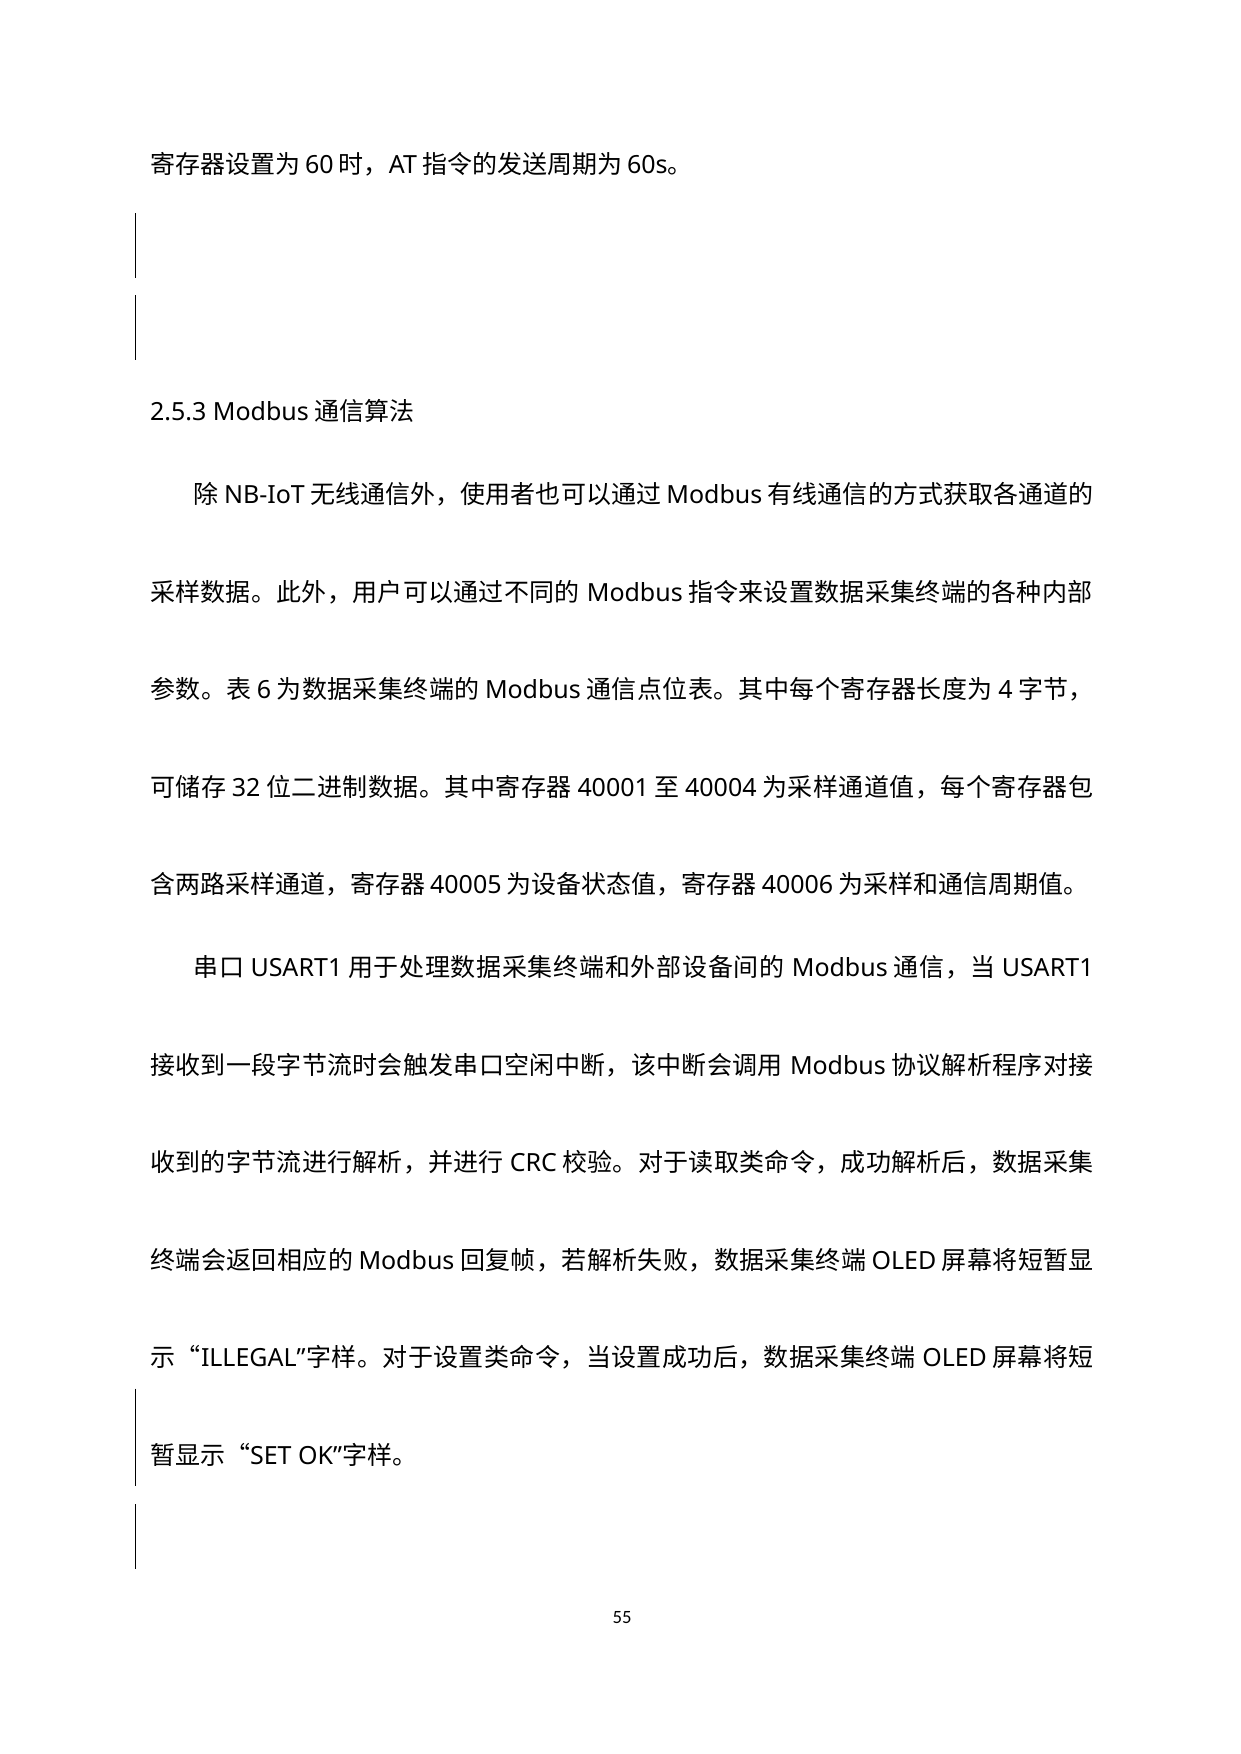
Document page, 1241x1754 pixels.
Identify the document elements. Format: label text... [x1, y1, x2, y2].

text 除NB-IoT无线通信外，使用者也可以通过Modbus有线通信的方式获取各通道的采样数据。此外，用户可以通过不同的Modbus指令来设置数据采集终端的各种内部参数。表6为数据采集终端的Modbus通信点位表。其中每个寄存器长度为4字节，可储存32位二进制数据。其中寄存器40001至40004为采样通道值，每个寄存器包含两路采样通道，寄存器40005为设备状态值，寄存器40006为采样和通信周期值。 [150, 460, 1094, 915]
text 2.5.3 Modbus通信算法 [150, 377, 1094, 442]
text 串口USART1用于处理数据采集终端和外部设备间的Modbus通信，当USART1接收到一段字节流时会触发串口空闲中断，该中断会调用Modbus协议解析程序对接收到的字节流进行解析，并进行CRC校验。对于读取类命令，成功解析后，数据采集终端会返回相应的Modbus回复帧，若解析失败，数据采集终端OLED屏幕将短暂显示“ILLEGAL”字样。对于设置类命令，当设置成功后，数据采集终端OLED屏幕将短暂显示“SET OK”字样。 [150, 933, 1094, 1486]
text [150, 130, 1094, 195]
